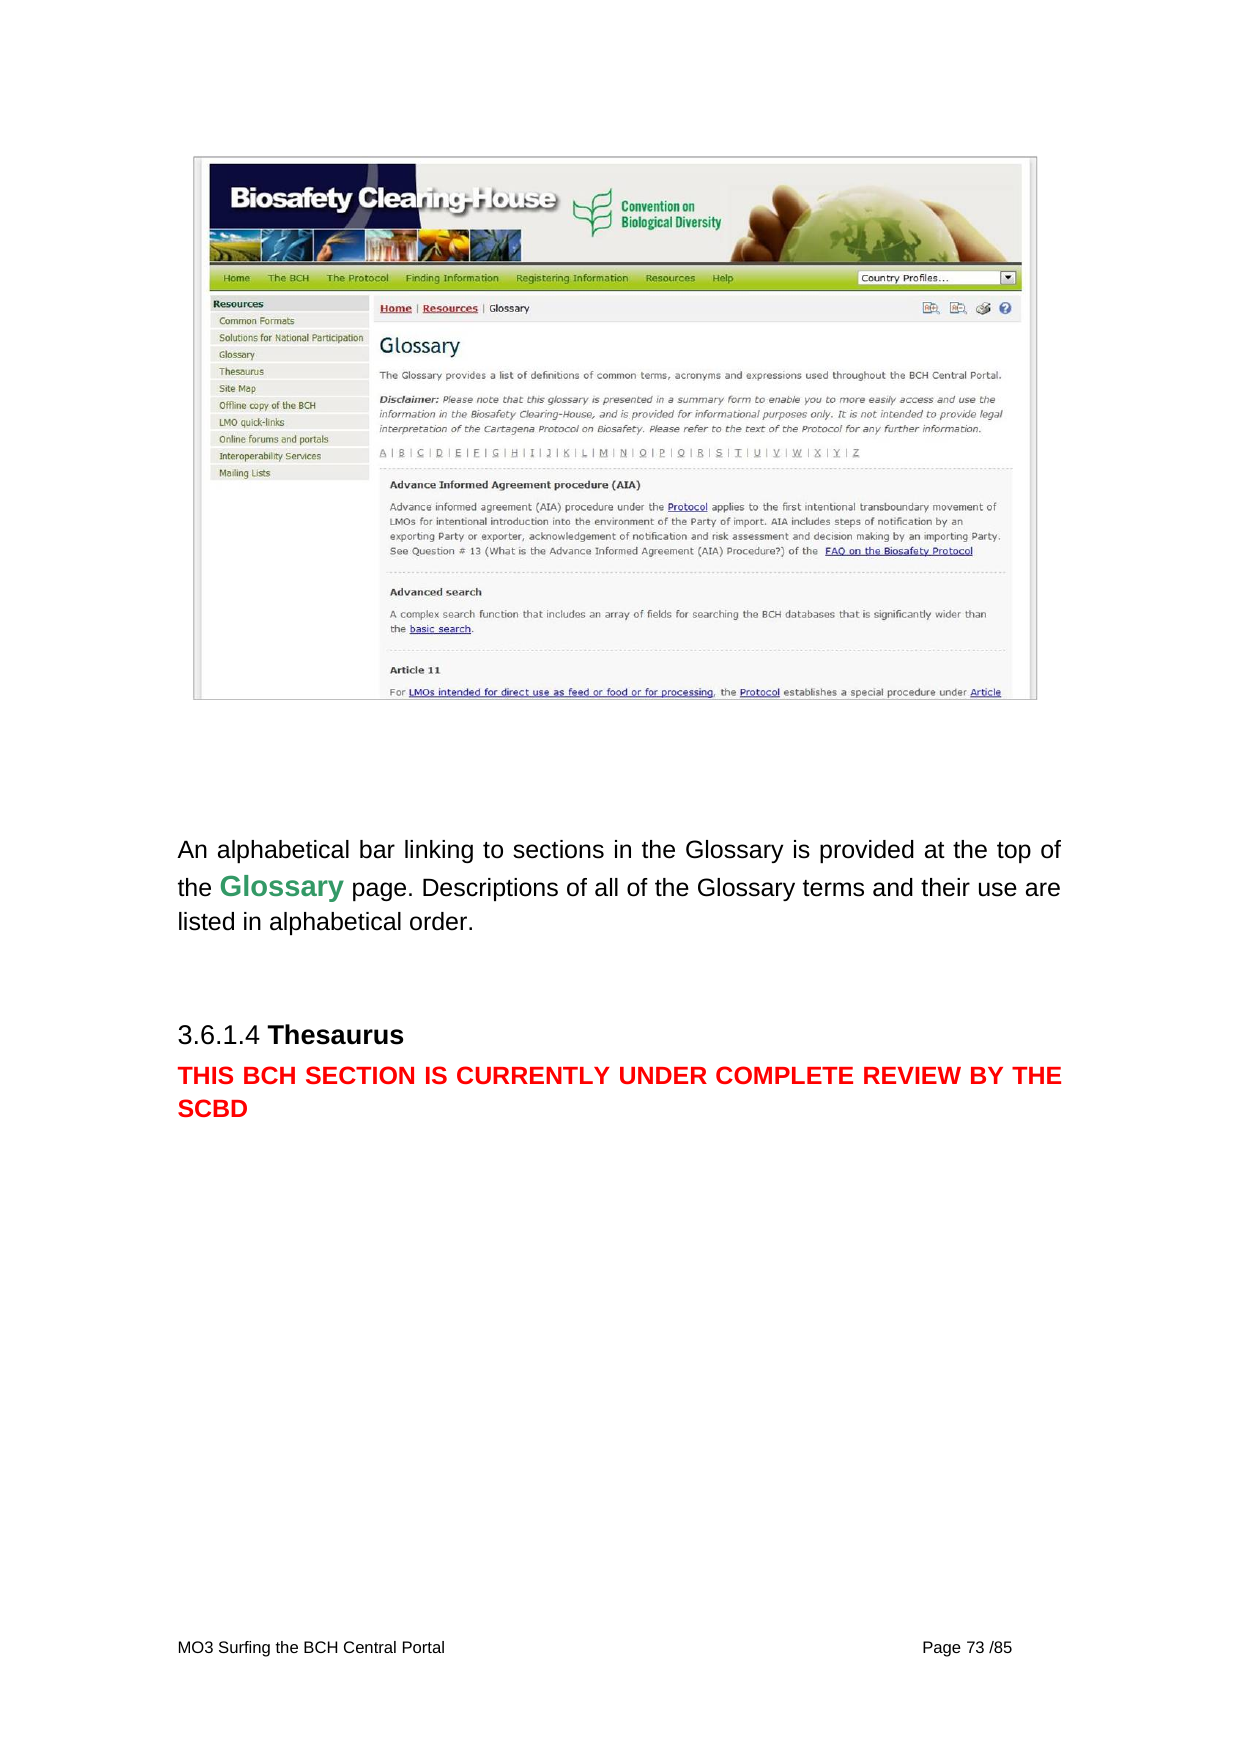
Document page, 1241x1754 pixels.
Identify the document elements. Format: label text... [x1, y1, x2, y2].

subtitle Thesaurus [177, 1019, 1063, 1050]
picture [192, 155, 1038, 700]
text An alphabetical bar linking to sections in the Glossary is provided at the top of the Glossary page. Descriptions of all of the Glossary terms and their use are listed in alphabetical order. [177, 835, 1063, 936]
text THIS BCH SECTION IS CURRENTLY UNDER COMPLETE REVIEW BY THE SCBD [177, 1061, 1063, 1123]
